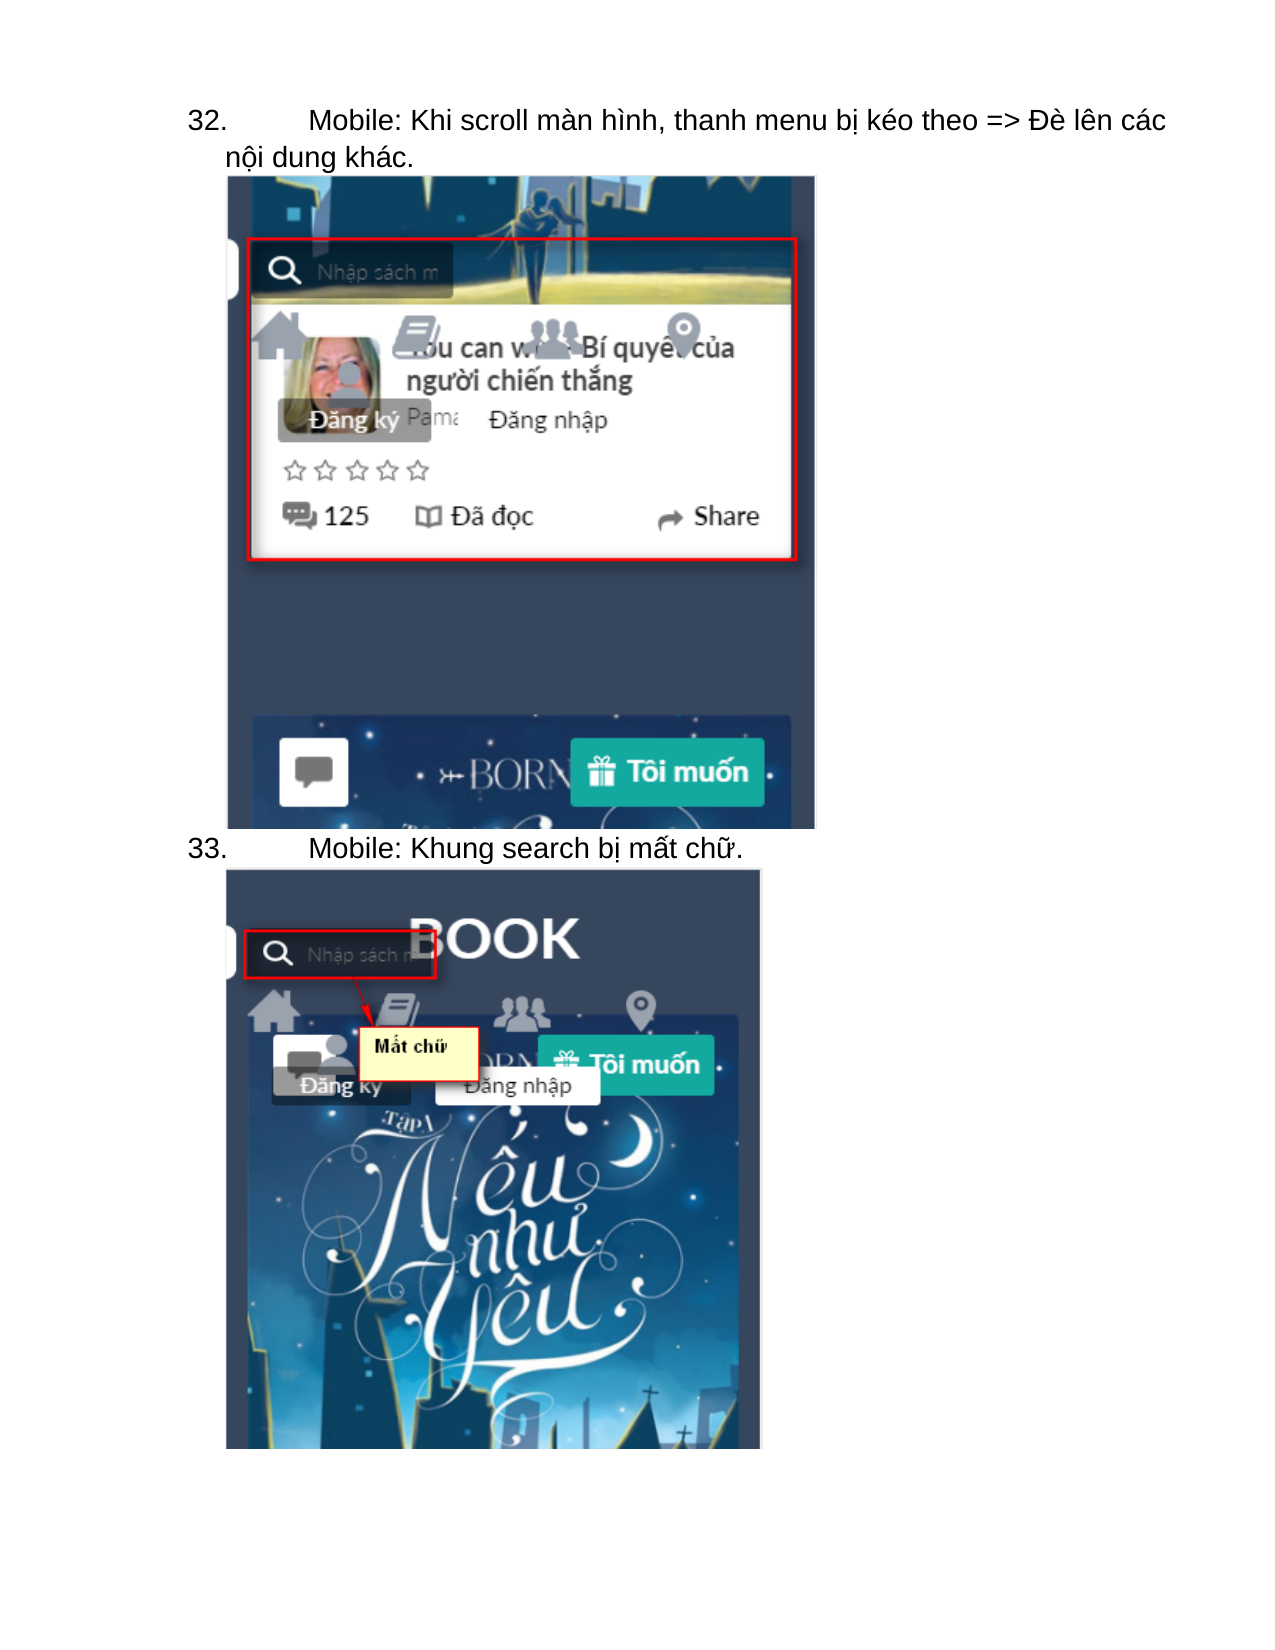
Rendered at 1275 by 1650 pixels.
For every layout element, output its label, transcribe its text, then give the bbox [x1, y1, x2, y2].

list Mobile: Khi scroll màn hình, thanh menu bị kéo theo => Đè lên các nội dung khác. [187, 103, 1196, 173]
picture [225, 175, 818, 829]
picture [225, 867, 763, 1449]
list Mobile: Khung search bị mất chữ. [187, 831, 1196, 864]
